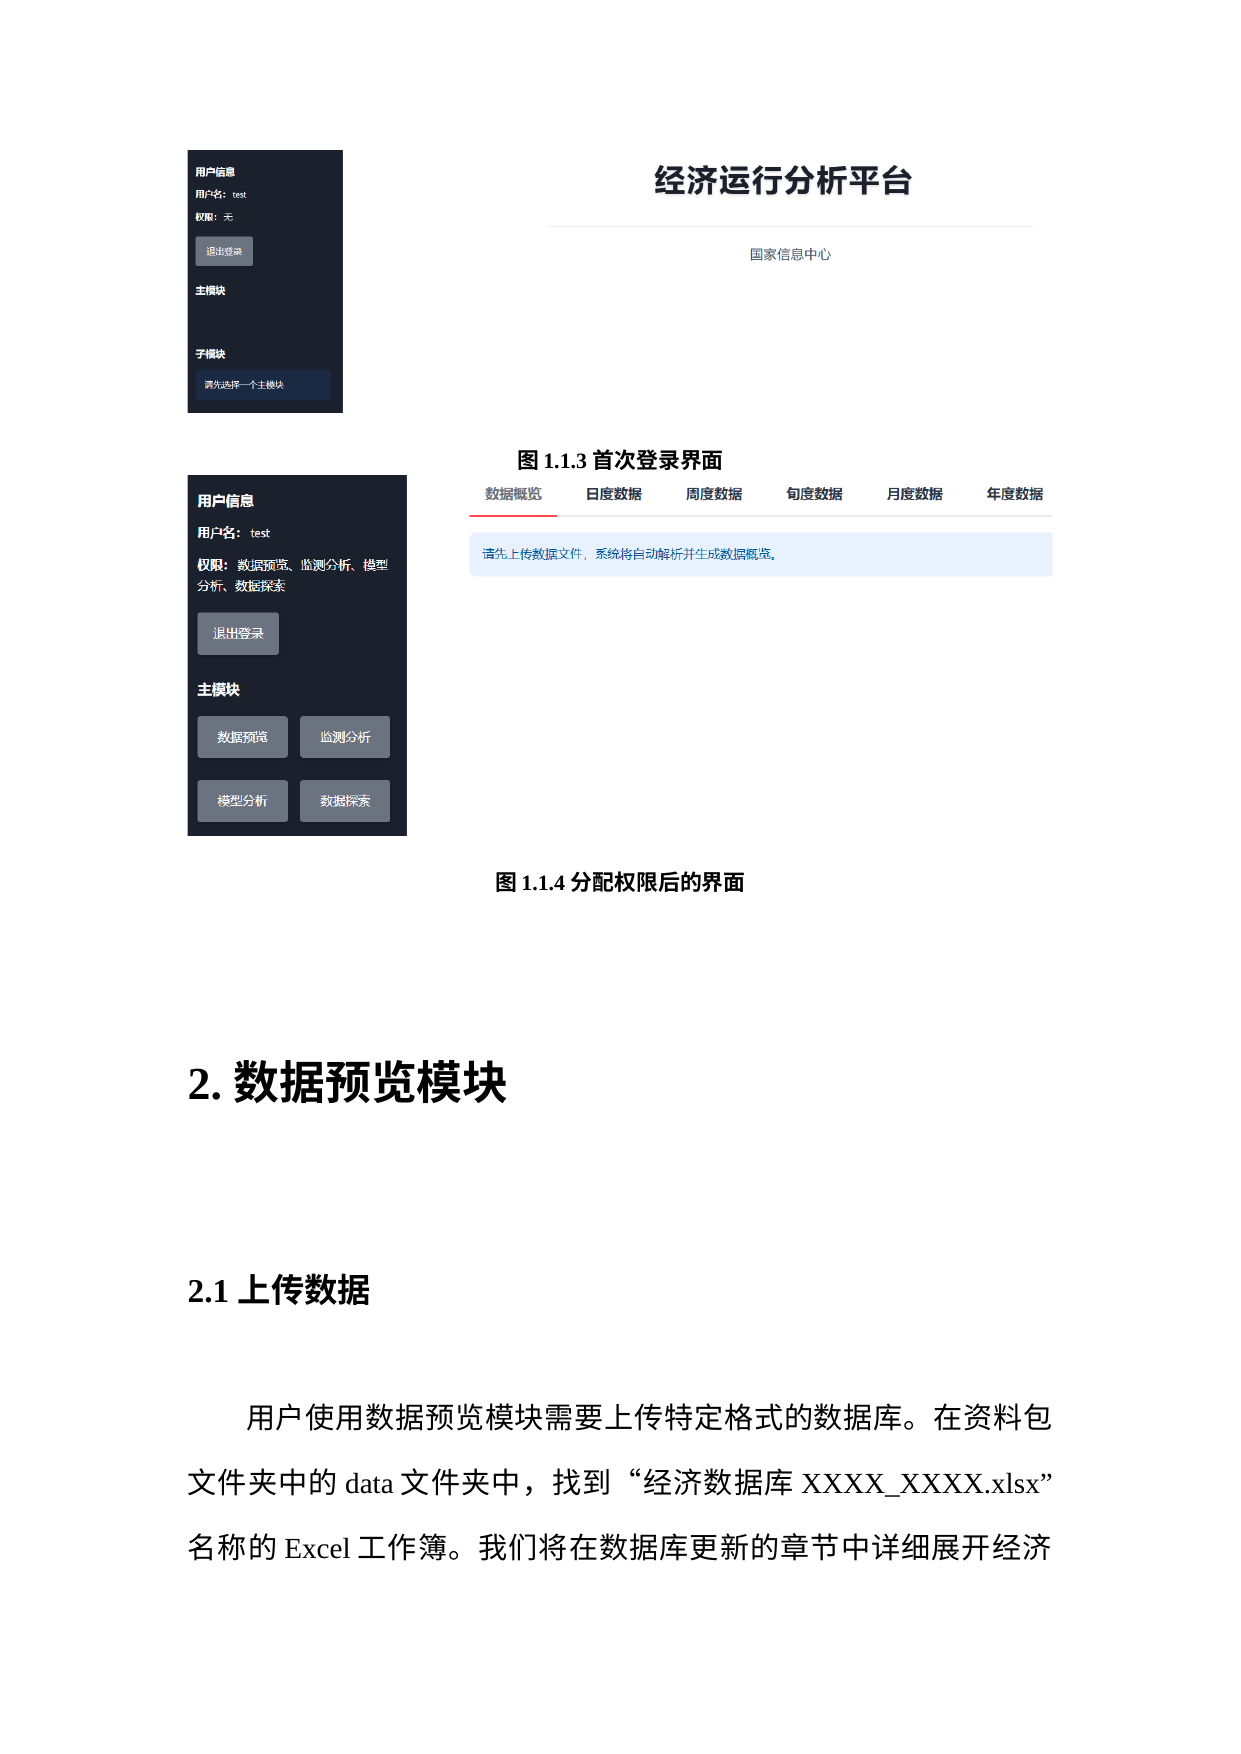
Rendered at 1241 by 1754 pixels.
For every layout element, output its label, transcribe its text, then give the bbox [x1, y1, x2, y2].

picture [187, 150, 1053, 413]
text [187, 1383, 1053, 1578]
text 图1.1.3 首次登录界面 [187, 442, 1053, 475]
picture [187, 475, 1053, 836]
subtitle 2.1 上传数据 [187, 1256, 1053, 1321]
text 图1.1.4 分配权限后的界面 [187, 865, 1053, 897]
subtitle 2. 数据预览模块 [187, 1030, 1053, 1128]
